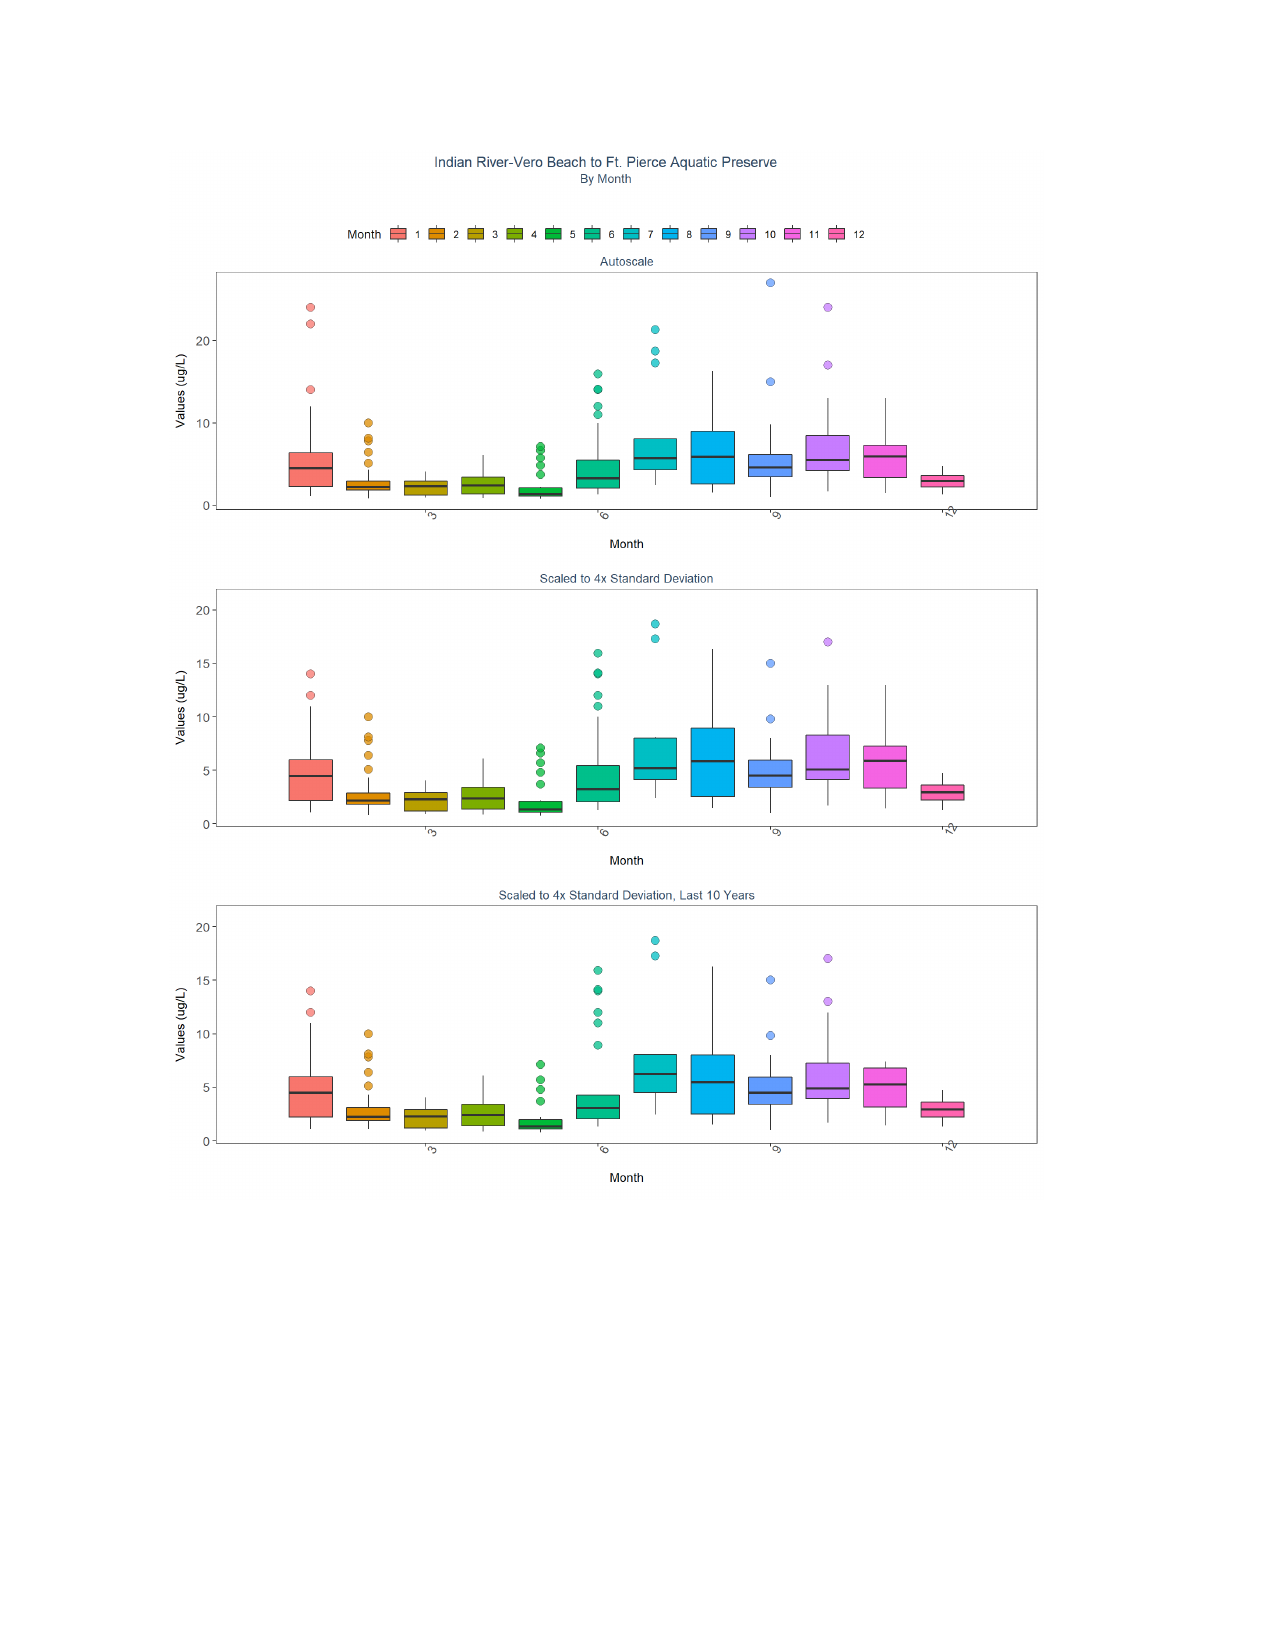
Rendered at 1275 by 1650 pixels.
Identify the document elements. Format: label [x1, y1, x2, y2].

picture [168, 150, 1044, 1200]
